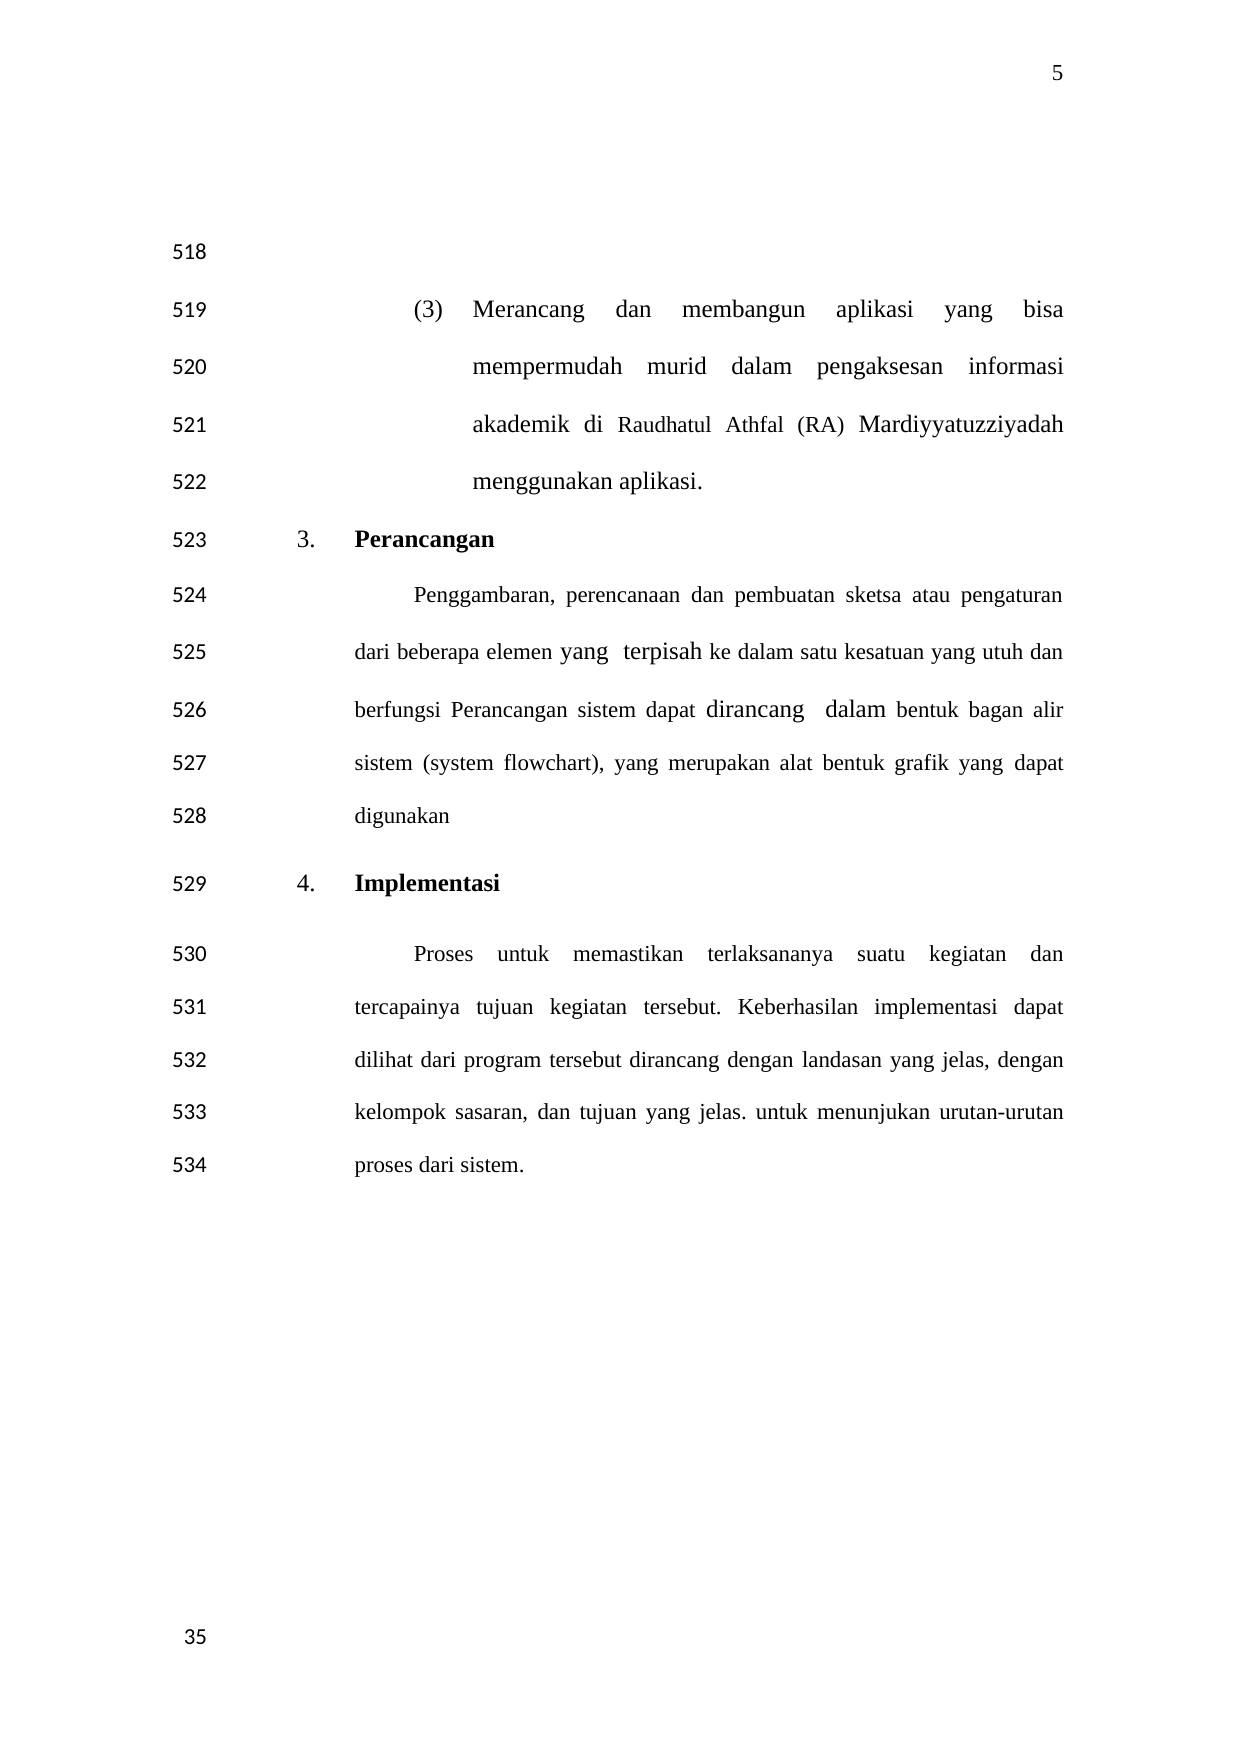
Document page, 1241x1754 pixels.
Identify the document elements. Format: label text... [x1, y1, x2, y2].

list Proses untuk memastikan terlaksananya suatu kegiatan dan tercapainya tujuan kegiatan tersebut. Keberhasilan implementasi dapat dilihat dari program tersebut dirancang dengan landasan yang jelas, dengan kelompok sasaran, dan tujuan yang jelas. untuk menunjukan urutan-urutan proses dari sistem. [354, 940, 1064, 1177]
list Implementasi [297, 868, 1064, 897]
text Penggambaran, perencanaan dan pembuatan sketsa atau pengaturan dari beberapa elemen yang terpisah ke dalam satu kesatuan yang utuh dan berfungsi Perancangan sistem dapat dirancang dalam bentuk bagan alir sistem (system flowchart), yang merupakan alat bentuk grafik yang dapat digunakan [354, 581, 1064, 828]
list Merancang dan membangun aplikasi yang bisa mempermudah murid dalam pengaksesan informasi akademik di Raudhatul Athfal (RA) Mardiyyatuzziyadah menggunakan aplikasi. [413, 294, 1064, 495]
list Perancangan [297, 524, 1064, 552]
